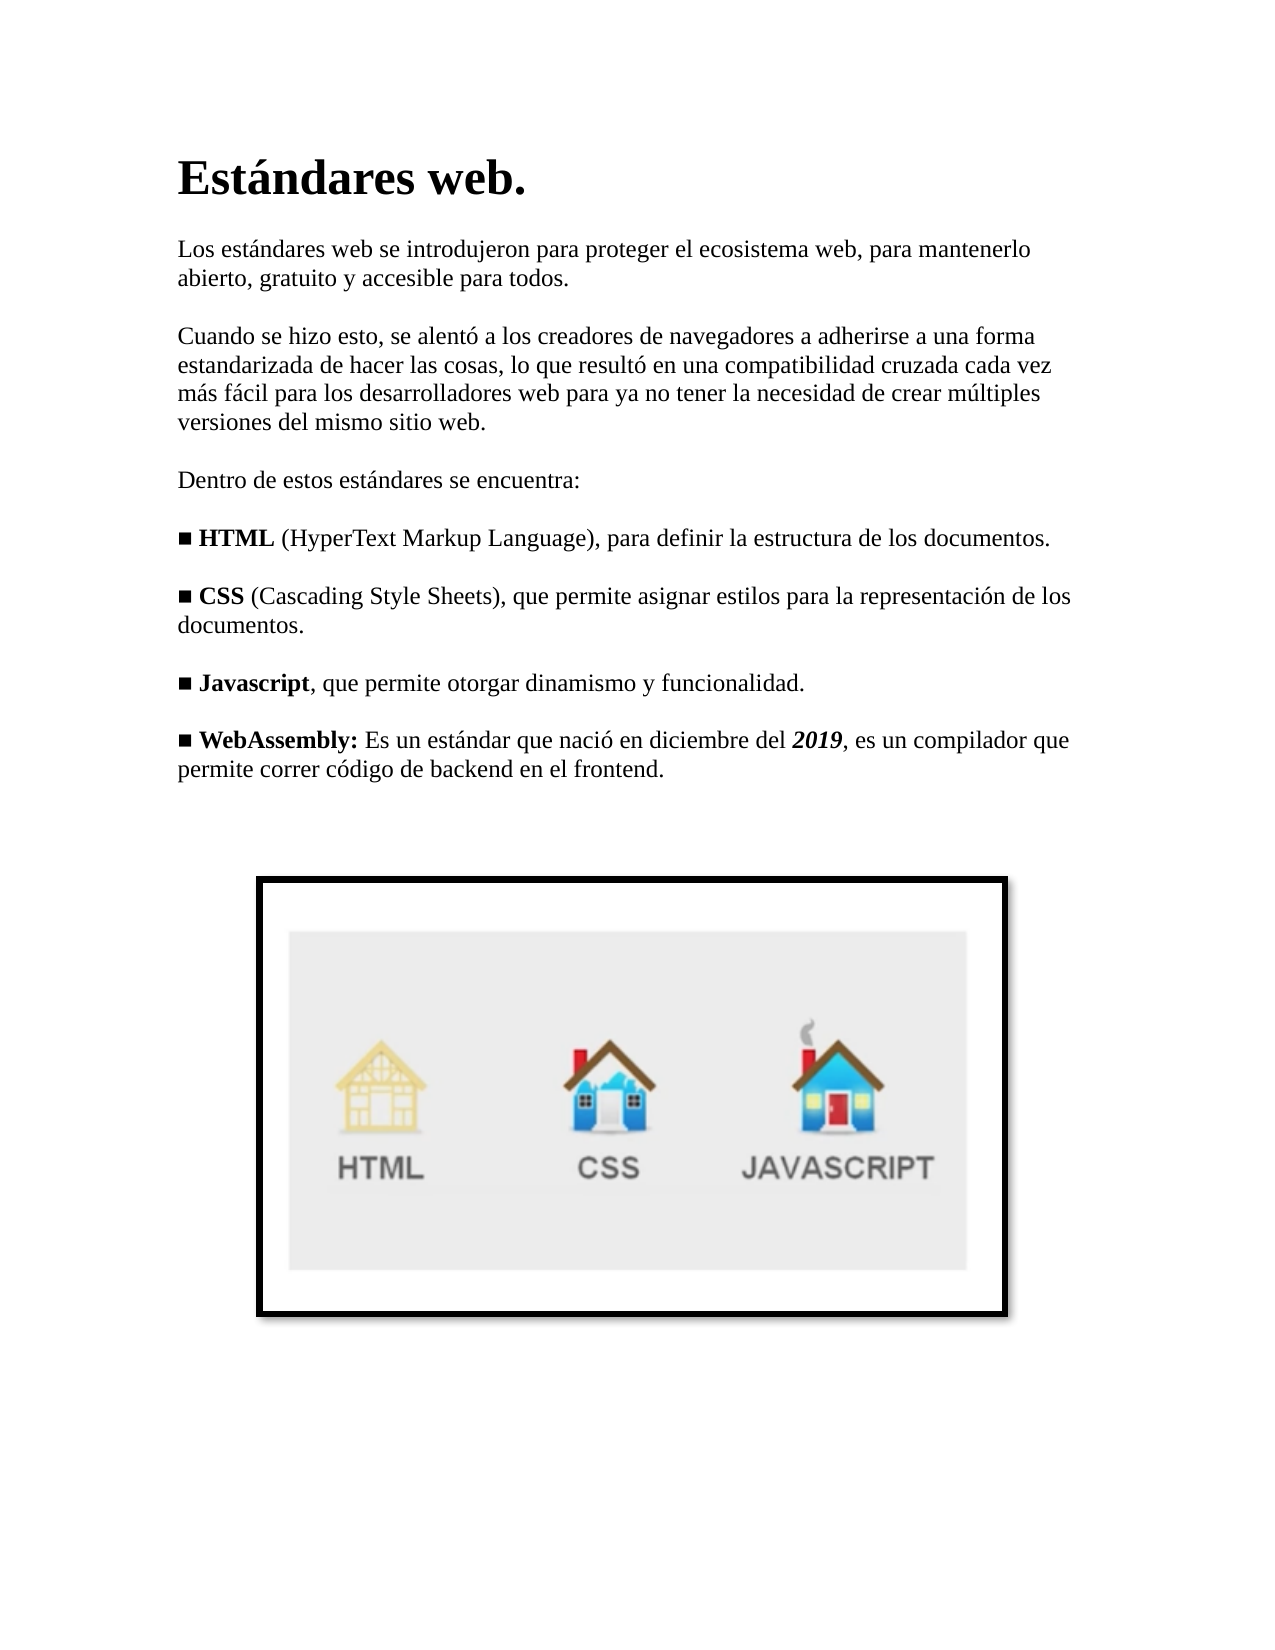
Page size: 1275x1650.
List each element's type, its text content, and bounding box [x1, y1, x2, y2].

picture [263, 883, 1002, 1311]
subtitle ■ HTML (HyperText Markup Language), para definir la estructura de los documentos. [177, 523, 1098, 552]
subtitle ■ CSS (Cascading Style Sheets), que permite asignar estilos para la representación de los documentos. [177, 581, 1098, 638]
subtitle Cuando se hizo esto, se alentó a los creadores de navegadores a adherirse a una forma estandarizada de hacer las cosas, lo que resultó en una compatibilidad cruzada cada vez más fácil para los desarrolladores web para ya no tener la necesidad de crear múltiples versiones del mismo sitio web. [177, 321, 1098, 436]
subtitle ■ Javascript, que permite otorgar dinamismo y funcionalidad. [177, 668, 1098, 696]
subtitle ■ WebAssembly: Es un estándar que nació en diciembre del 2019, es un compilador que permite correr código de backend en el frontend. [177, 726, 1098, 783]
subtitle Dentro de estos estándares se encuentra: [177, 465, 1098, 494]
subtitle Los estándares web se introdujeron para proteger el ecosistema web, para mantenerlo abierto, gratuito y accesible para todos. [177, 234, 1098, 292]
subtitle Estándares web. [177, 148, 1098, 205]
